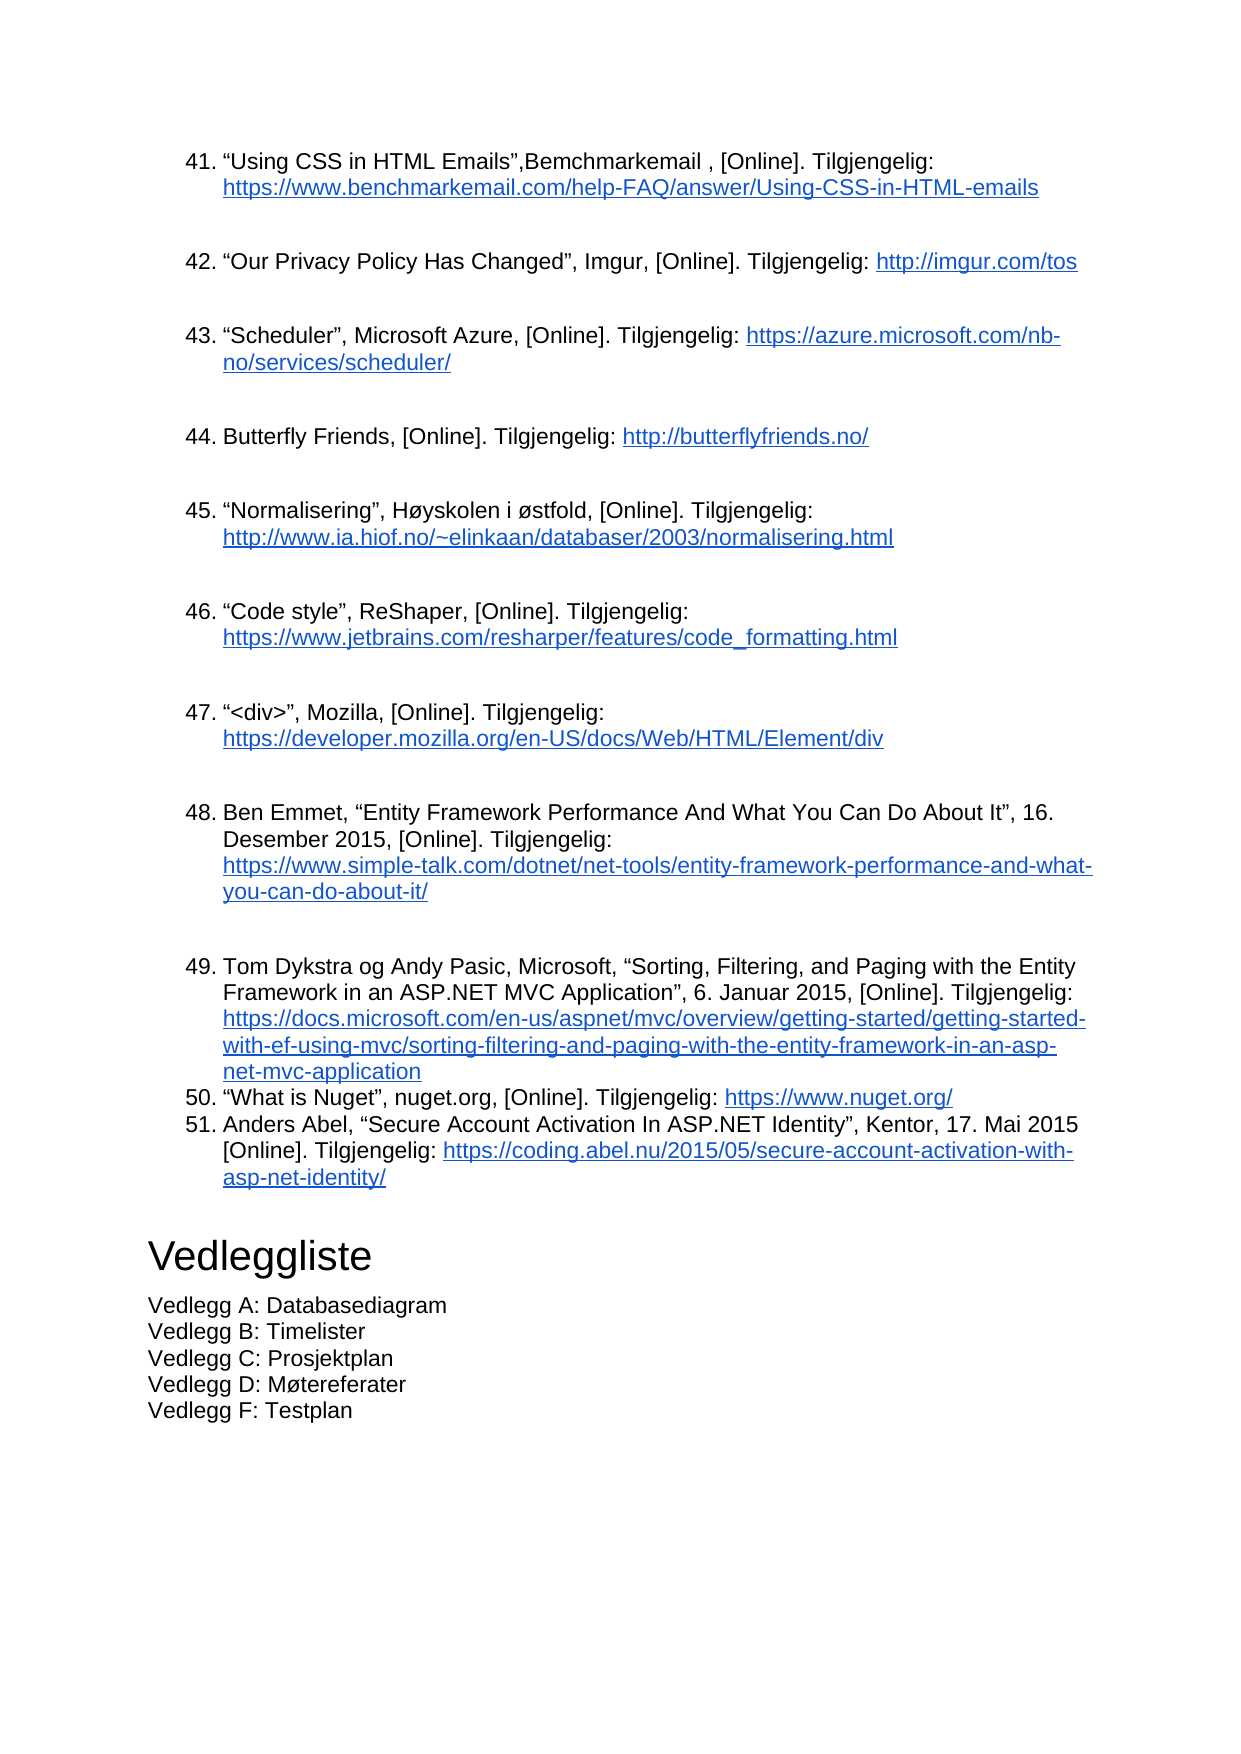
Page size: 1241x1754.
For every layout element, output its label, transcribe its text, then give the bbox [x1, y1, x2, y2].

text Vedlegg B: Timelister [148, 1318, 1093, 1344]
list “Our Privacy Policy Has Changed”, Imgur, [Online]. Tilgjengelig: http://imgur.com/tos [185, 248, 1093, 274]
list Tom Dykstra og Andy Pasic, Microsoft, “Sorting, Filtering, and Paging with the Entity Framework in an ASP.NET MVC Application”, 6. Januar 2015, [Online]. Tilgjengelig: https://docs.microsoft.com/en-us/aspnet/mvc/overview/getting-started/getting-started-with-ef-using-mvc/sorting-filtering-and-paging-with-the-entity-framework-in-an-asp-net-mvc-application [185, 953, 1093, 1084]
list “Code style”, ReShaper, [Online]. Tilgjengelig: https://www.jetbrains.com/resharper/features/code_formatting.html [185, 598, 1093, 651]
list “Scheduler”, Microsoft Azure, [Online]. Tilgjengelig: https://azure.microsoft.com/nb-no/services/scheduler/ [185, 322, 1093, 375]
list “What is Nuget”, nuget.org, [Online]. Tilgjengelig: https://www.nuget.org/ [185, 1084, 1093, 1111]
text Vedlegg C: Prosjektplan [148, 1344, 1093, 1371]
list Butterfly Friends, [Online]. Tilgjengelig: http://butterflyfriends.no/ [185, 423, 1093, 449]
list “Normalisering”, Høyskolen i østfold, [Online]. Tilgjengelig: http://www.ia.hiof.no/~elinkaan/databaser/2003/normalisering.html [185, 497, 1093, 550]
list “<div>”, Mozilla, [Online]. Tilgjengelig: https://developer.mozilla.org/en-US/docs/Web/HTML/Element/div [185, 699, 1093, 751]
text Vedlegg F: Testplan [148, 1397, 1093, 1424]
list Anders Abel, “Secure Account Activation In ASP.NET Identity”, Kentor, 17. Mai 2015 [Online]. Tilgjengelig: https://coding.abel.nu/2015/05/secure-account-activation-with-asp-net-identity/ [185, 1111, 1093, 1190]
text Vedleggliste [148, 1231, 1093, 1279]
list “Using CSS in HTML Emails”,Bemchmarkemail , [Online]. Tilgjengelig: https://www.benchmarkemail.com/help-FAQ/answer/Using-CSS-in-HTML-emails [185, 148, 1093, 200]
text Vedlegg A: Databasediagram [148, 1292, 1093, 1318]
text Vedlegg D: Møtereferater [148, 1371, 1093, 1397]
list Ben Emmet, “Entity Framework Performance And What You Can Do About It”, 16. Desember 2015, [Online]. Tilgjengelig: https://www.simple-talk.com/dotnet/net-tools/entity-framework-performance-and-what-you-can-do-about-it/ [185, 799, 1093, 905]
